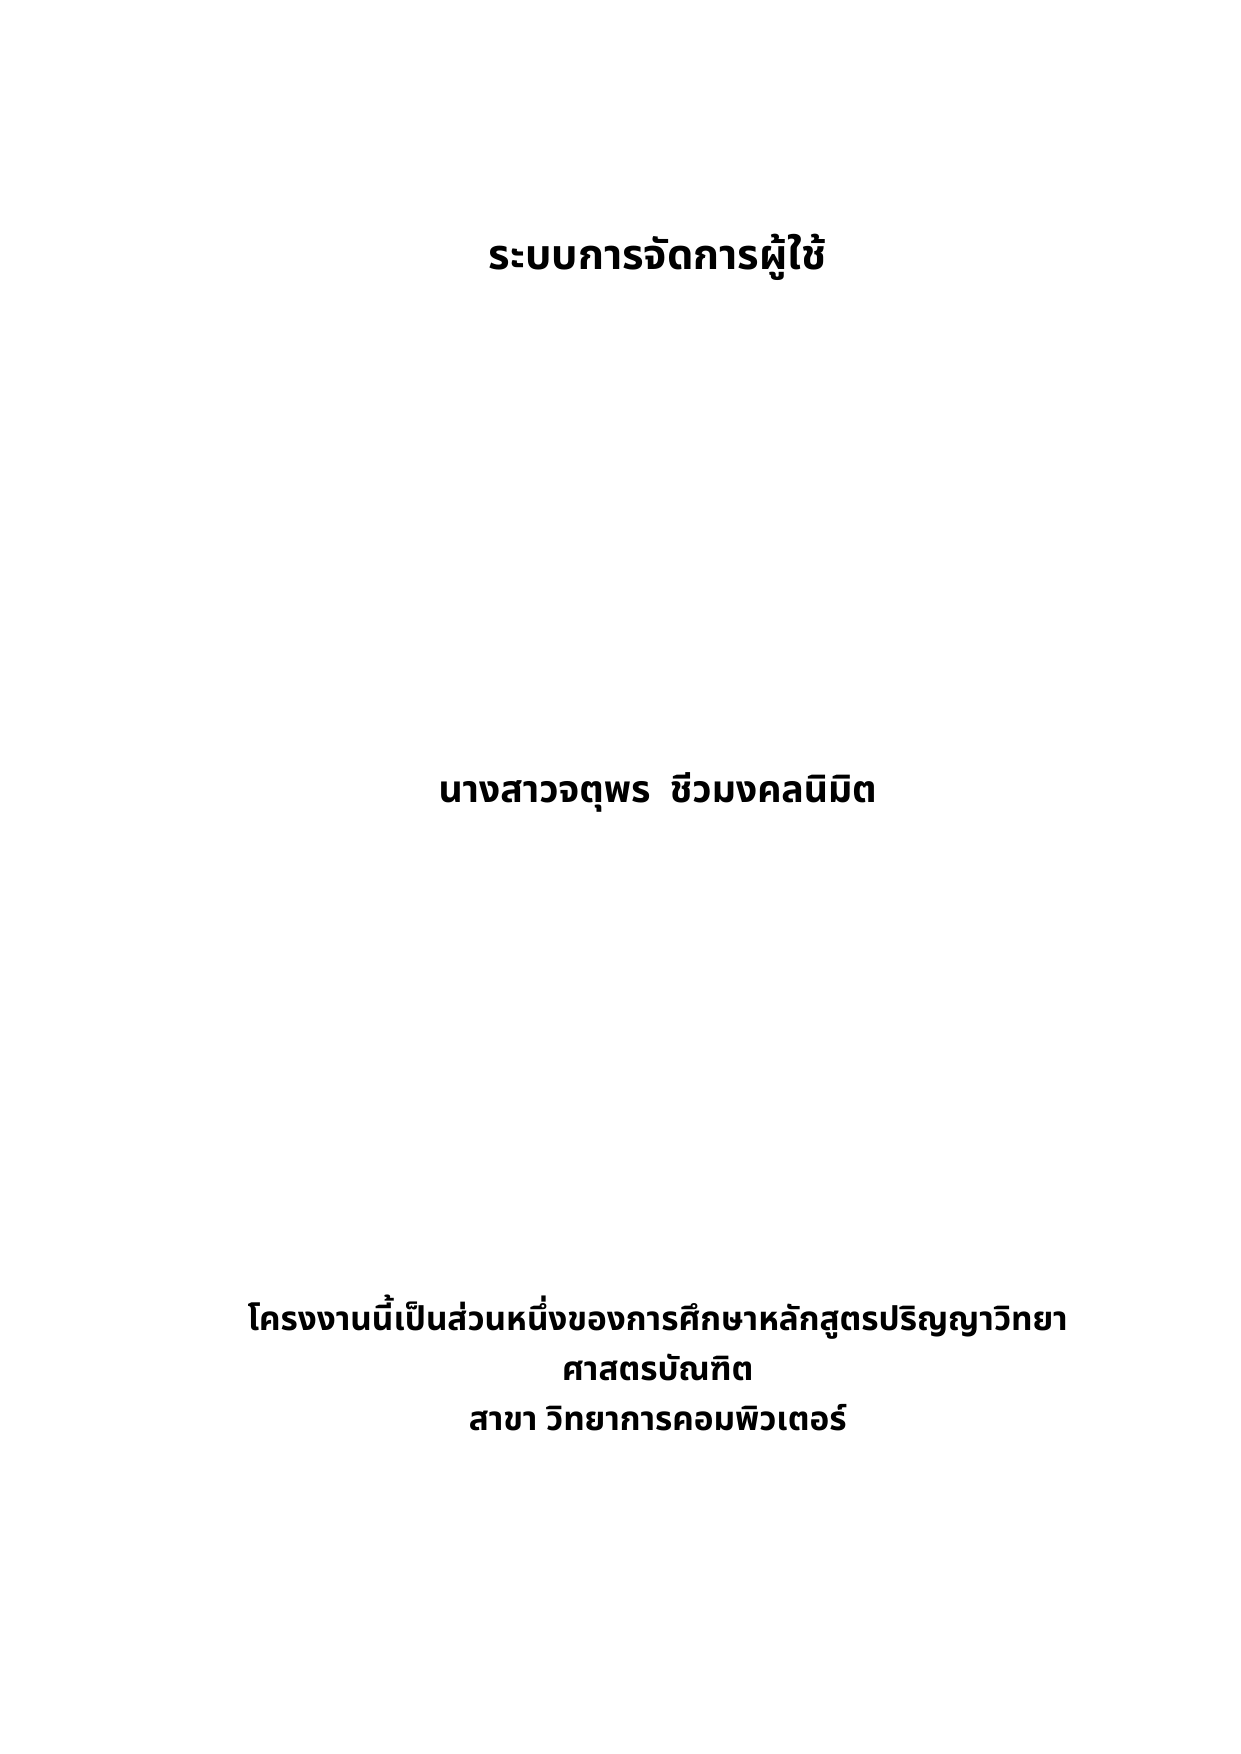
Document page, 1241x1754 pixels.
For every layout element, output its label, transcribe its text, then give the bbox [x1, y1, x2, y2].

text สาขา วิทยาการคอมพิวเตอร์ [225, 1395, 1090, 1446]
text โครงงานนี้เป็นส่วนหนึ่งของการศึกษาหลักสูตรปริญญาวิทยาศาสตรบัณฑิต [225, 1294, 1090, 1395]
text นางสาวจตุพร ชีวมงคลนิมิต [225, 763, 1090, 819]
text ระบบการจัดการผู้ใช้ [225, 225, 1090, 288]
